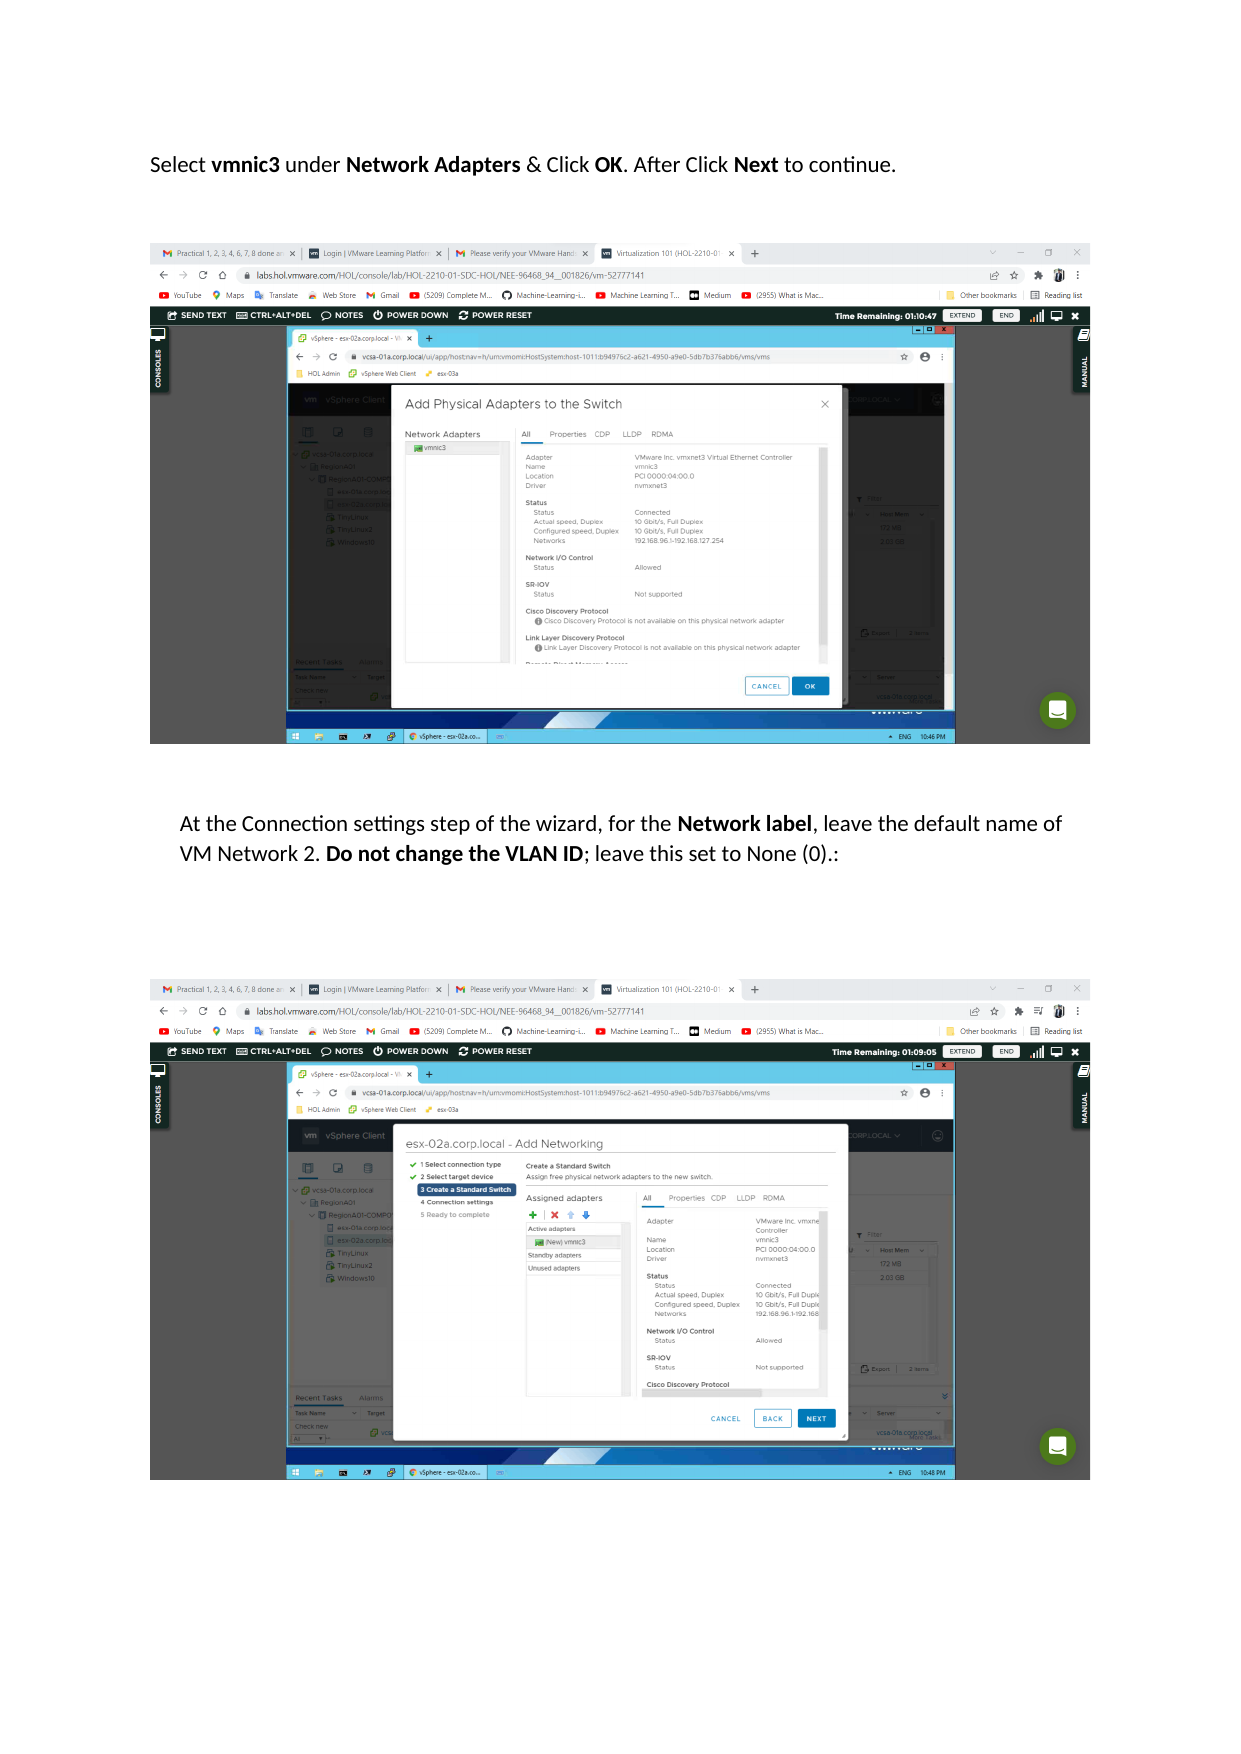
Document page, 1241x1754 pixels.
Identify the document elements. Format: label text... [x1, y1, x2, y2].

text Select vmnic3 under Network Adapters & Click OK. After Click Next to continue. [150, 150, 1090, 178]
text At the Connection settings step of the wizard, for the Network label, leave the default name of VM Network 2. Do not change the VLAN ID; leave this set to None (0).: [179, 809, 1090, 867]
picture [150, 979, 1091, 1480]
picture [150, 243, 1091, 744]
